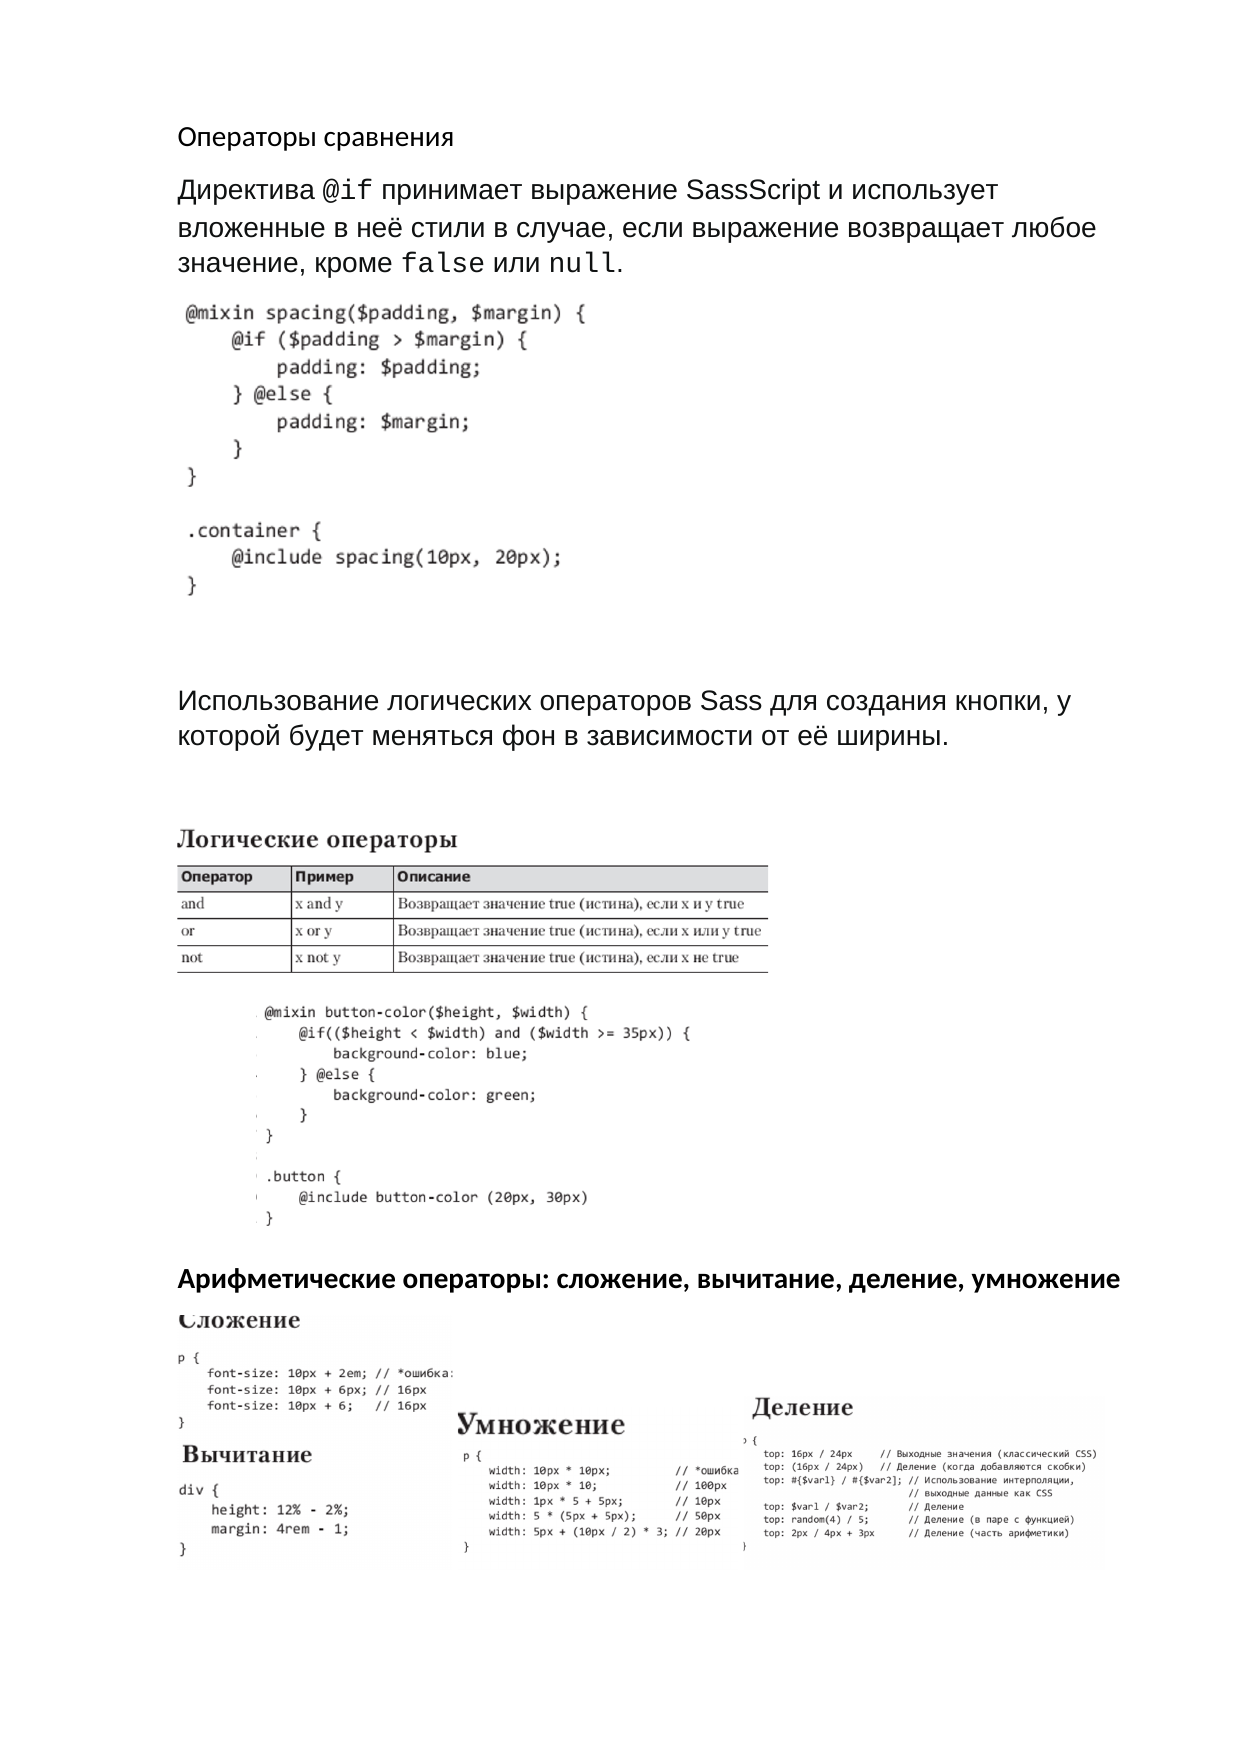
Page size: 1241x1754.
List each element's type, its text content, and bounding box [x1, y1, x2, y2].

picture [177, 825, 769, 1241]
text Арифметические операторы: сложение, вычитание, деление, умножение [177, 1260, 1152, 1295]
picture [743, 1396, 1105, 1570]
text Использование логических операторов Sass для создания кнопки, у которой будет меняться фон в зависимости от её ширины. [177, 684, 1152, 751]
text Директива @if принимает выражение SassScript и использует вложенные в неё стили в случае, если выражение возвращает любое значение, кроме false или null. [177, 173, 1152, 280]
picture [177, 299, 592, 610]
picture [177, 1315, 453, 1570]
picture [457, 1407, 739, 1570]
text Операторы сравнения [177, 118, 1152, 154]
